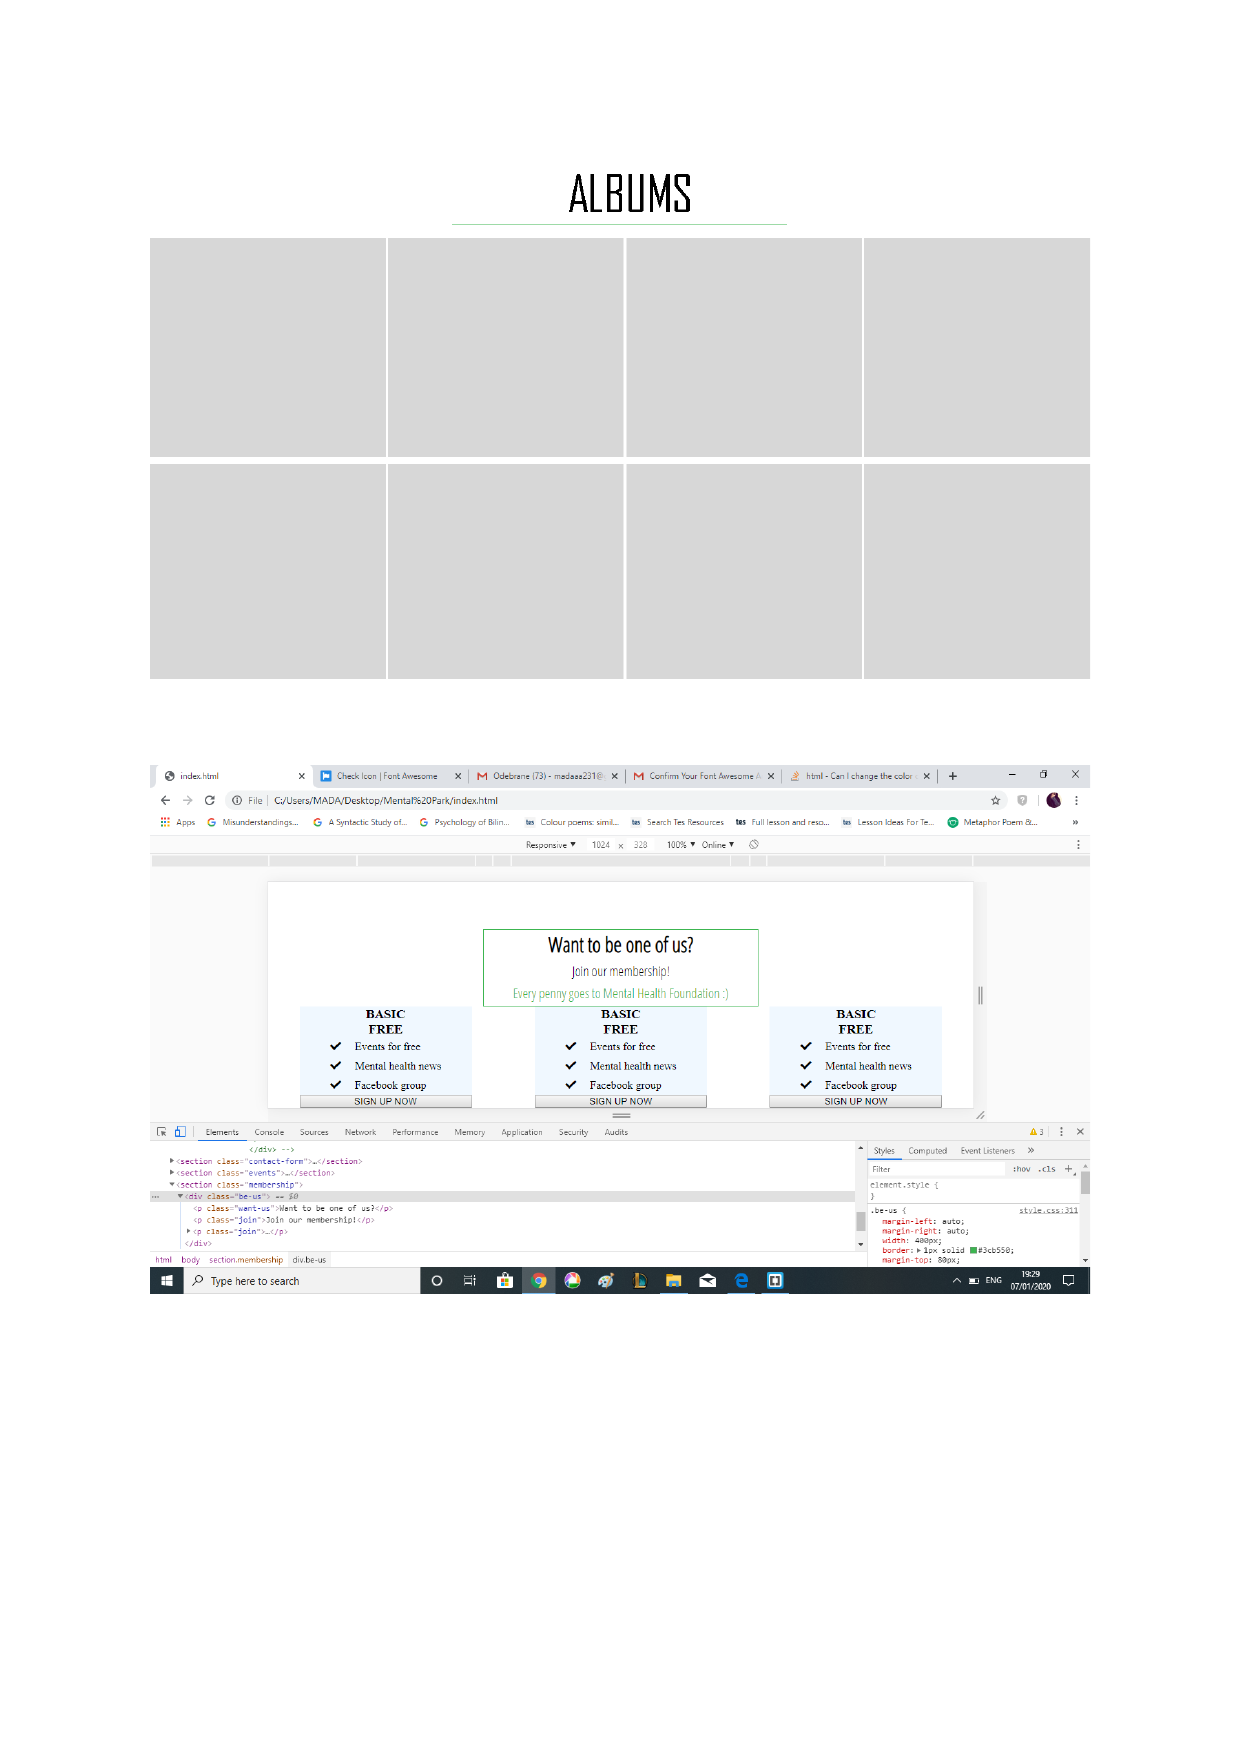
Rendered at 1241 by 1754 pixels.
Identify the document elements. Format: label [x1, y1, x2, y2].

picture [150, 150, 1091, 679]
picture [150, 765, 1091, 1294]
